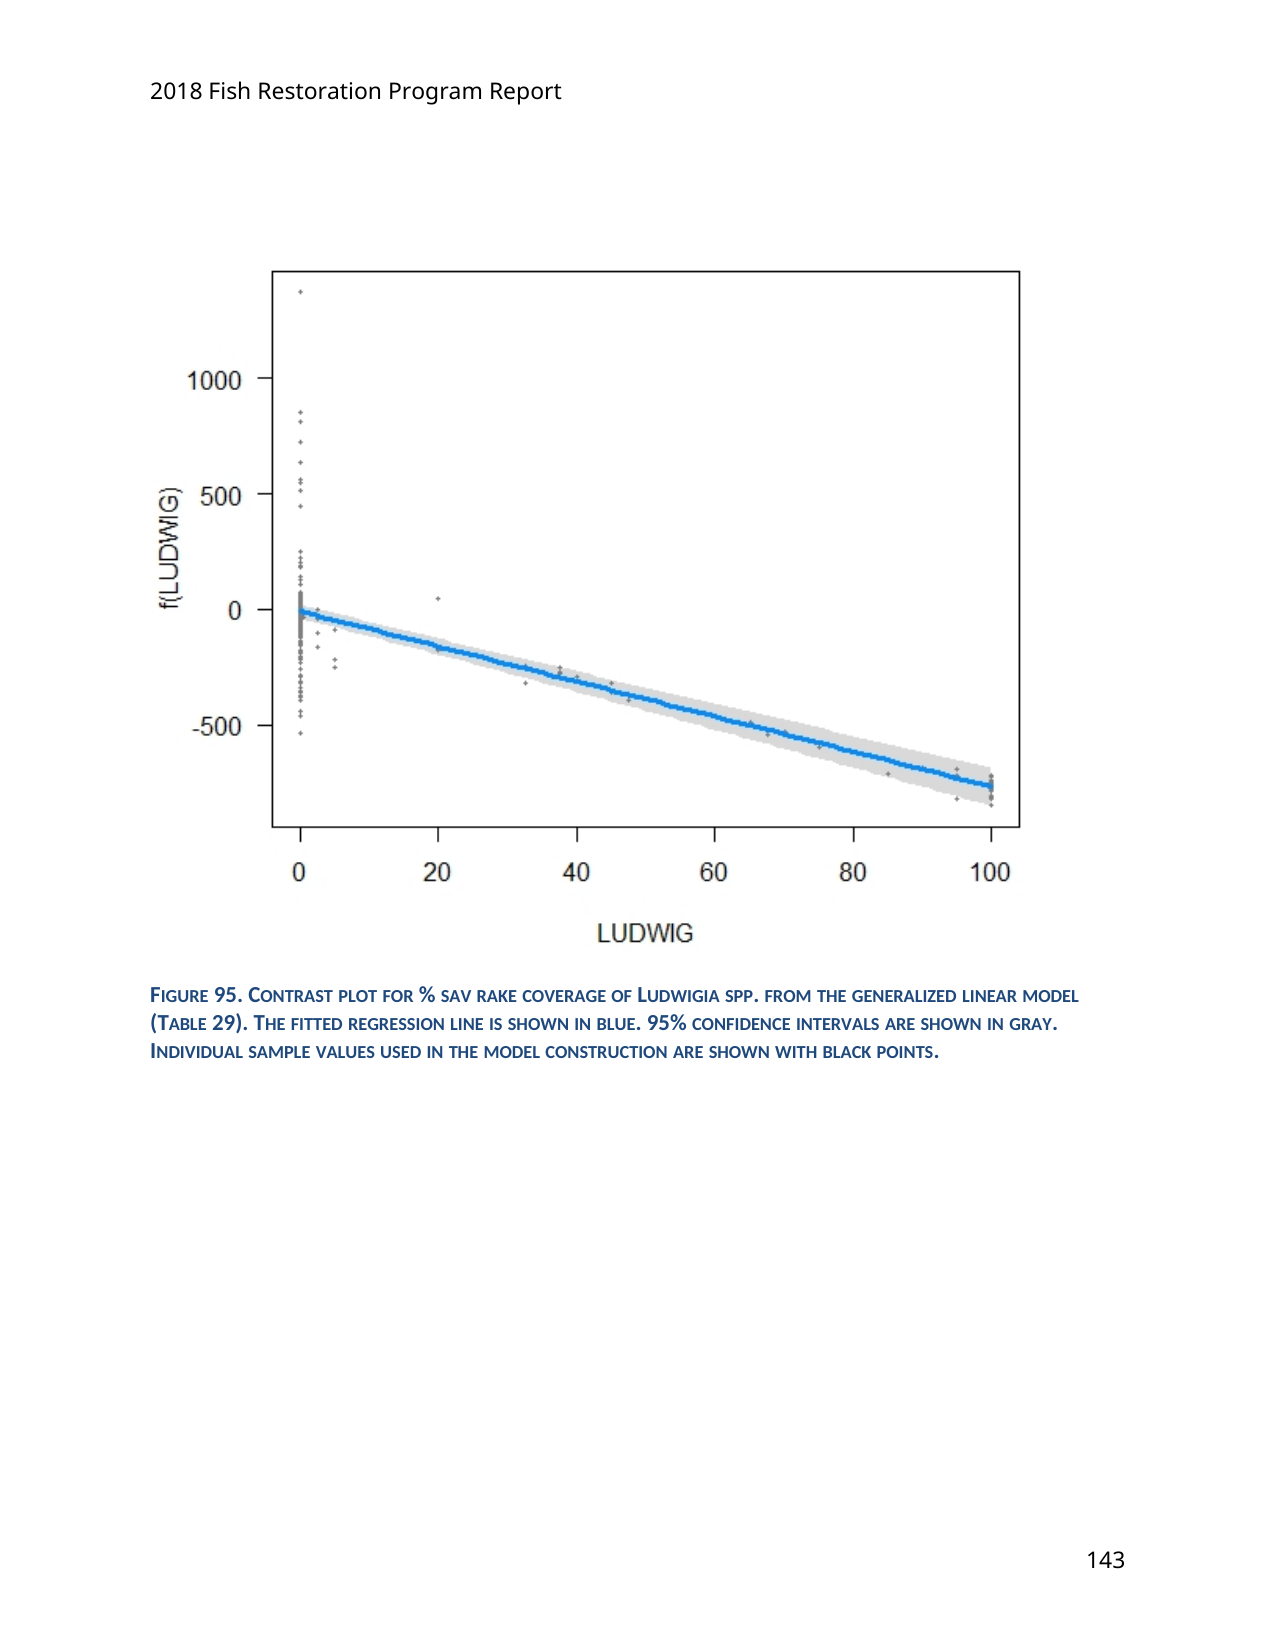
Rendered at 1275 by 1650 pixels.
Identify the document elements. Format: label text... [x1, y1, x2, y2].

text Figure . Contrast plot for % sav rake coverage of Ludwigia spp. from the generalized linear model (Table 19). The fitted regression line is shown in blue. 95% confidence intervals are shown in gray. Individual sample values used in the model construction are shown with black points. [150, 980, 1125, 1064]
picture [150, 150, 1083, 980]
